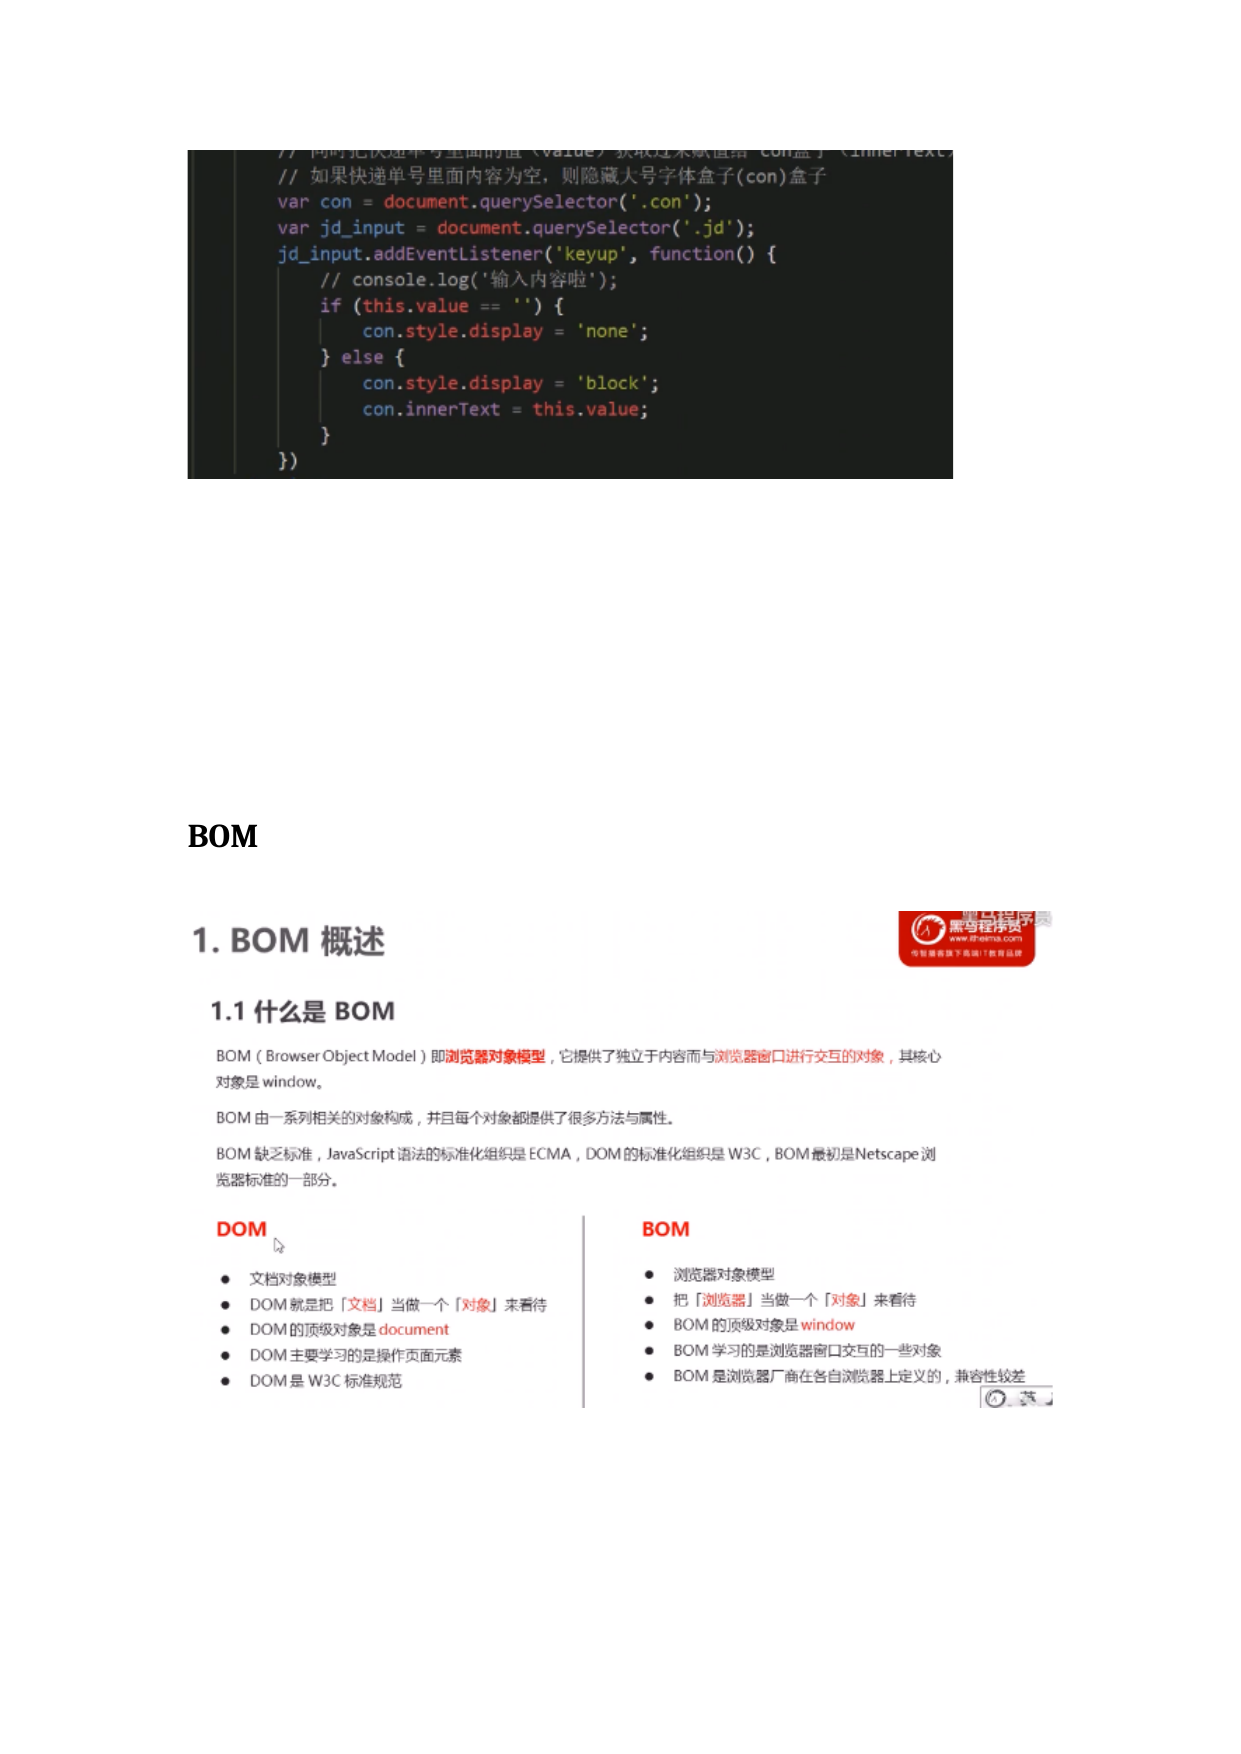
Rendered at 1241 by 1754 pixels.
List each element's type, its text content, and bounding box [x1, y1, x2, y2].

subtitle BOM [187, 818, 1053, 856]
picture [187, 911, 1053, 1408]
picture [187, 150, 954, 479]
